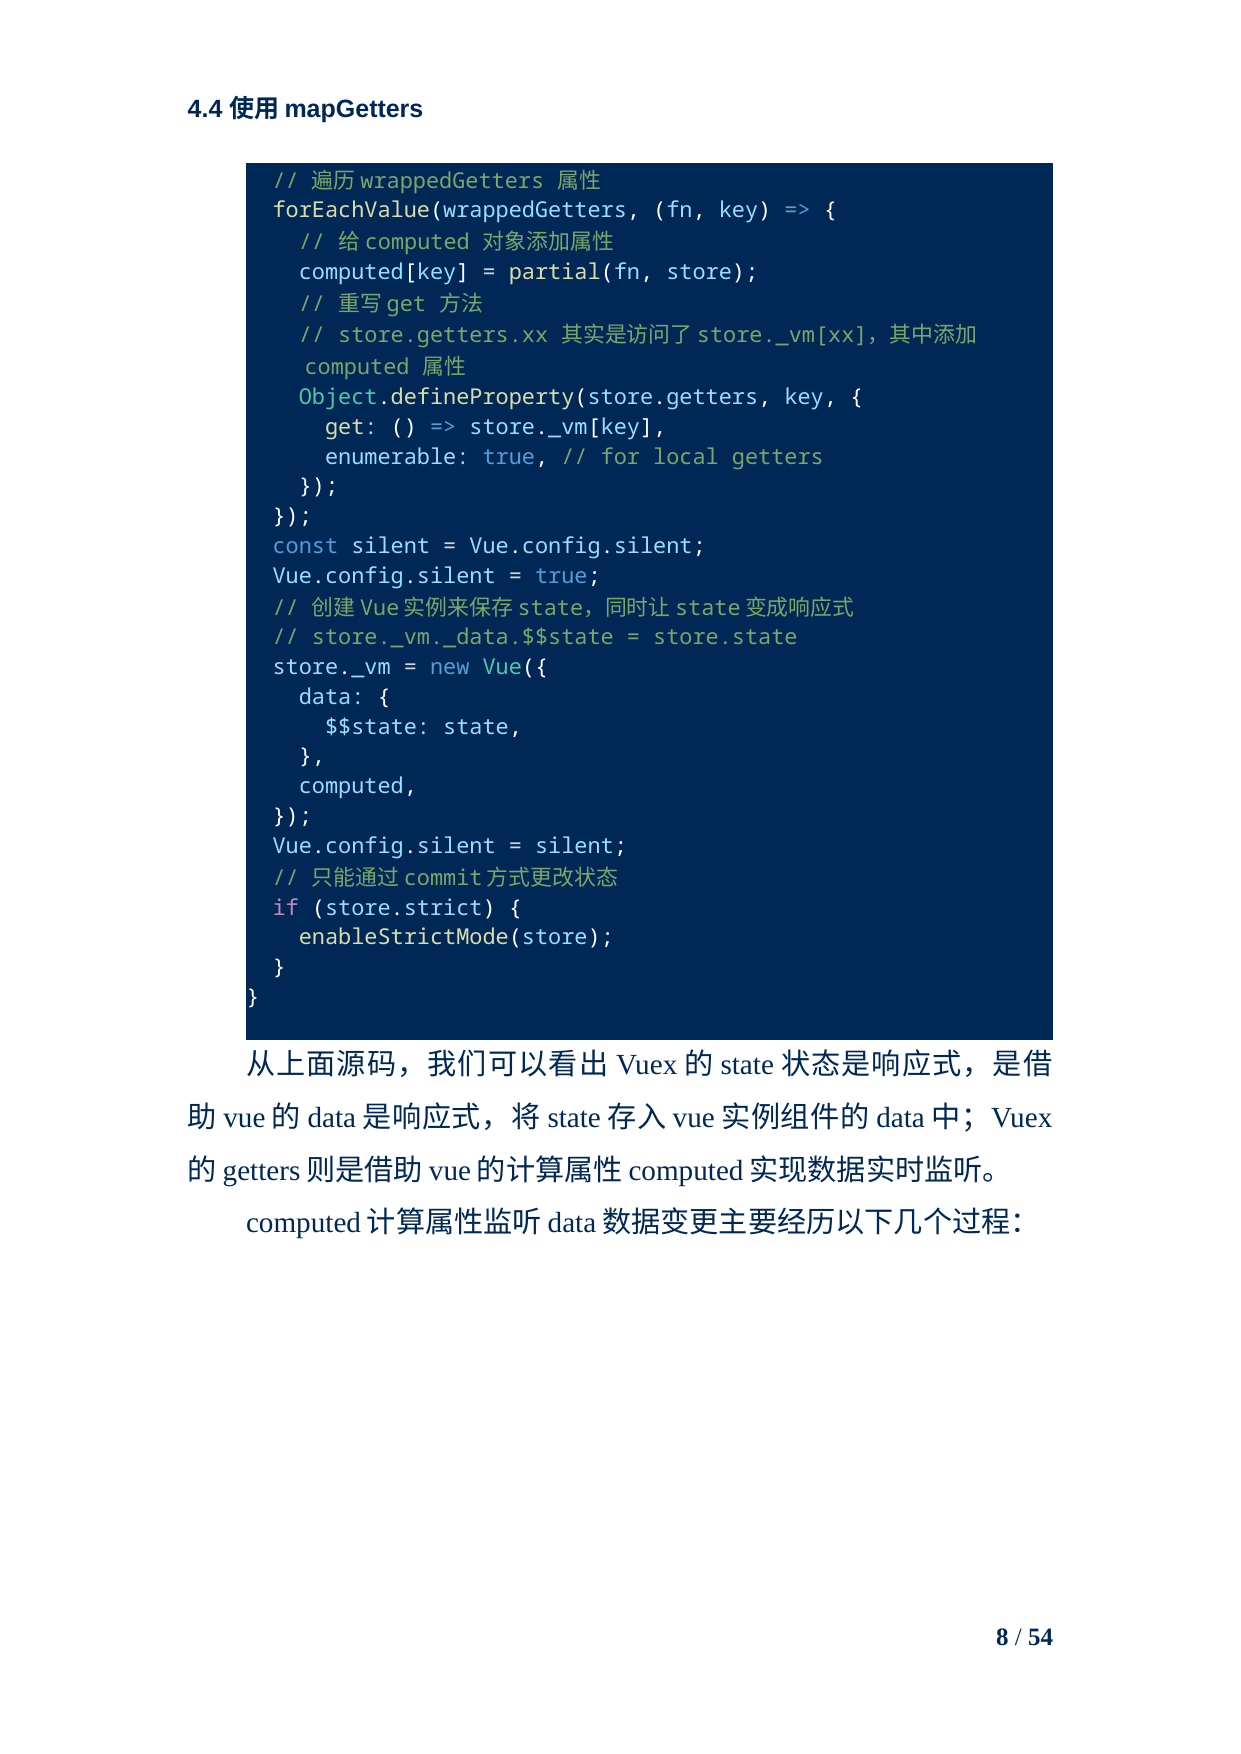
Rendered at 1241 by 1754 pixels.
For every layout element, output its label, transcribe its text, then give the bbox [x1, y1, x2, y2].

text get: () => store._vm[key], [246, 411, 1053, 441]
text computed, [246, 770, 1053, 800]
text // 创建Vue实例来保存state，同时让state变成响应式 [246, 589, 1053, 621]
text } [246, 981, 1053, 1011]
text computed计算属性监听data数据变更主要经历以下几个过程： [187, 1199, 1053, 1241]
text // 只能通过commit方式更改状态 [246, 860, 1053, 891]
text Vue.config.silent = true; [246, 560, 1053, 589]
text // store._vm._data.$$state = store.state [246, 621, 1053, 651]
text // 给 computed 对象添加属性 [246, 224, 1053, 256]
text }, [246, 741, 1053, 770]
text // 重写 get 方法 [246, 286, 1053, 317]
text Vue.config.silent = silent; [246, 830, 1053, 860]
text // 遍历 wrappedGetters 属性 [246, 163, 1053, 194]
text }); [246, 500, 1053, 530]
text }); [246, 470, 1053, 500]
text }); [246, 800, 1053, 830]
text Object.defineProperty(store.getters, key, { [246, 381, 1053, 411]
text store._vm = new Vue({ [246, 651, 1053, 681]
text const silent = Vue.config.silent; [246, 530, 1053, 560]
text enumerable: true, // for local getters [246, 441, 1053, 470]
text $$state: state, [246, 711, 1053, 741]
text 从上面源码，我们可以看出Vuex的state状态是响应式，是借助vue的data是响应式，将state存入vue实例组件的data中；Vuex的getters则是借助vue的计算属性computed实现数据实时监听。 [187, 1040, 1053, 1188]
text forEachValue(wrappedGetters, (fn, key) => { [246, 194, 1053, 224]
text if (store.strict) { [246, 891, 1053, 921]
text // store.getters.xx 其实是访问了store._vm[xx]，其中添加 computed 属性 [246, 317, 1053, 381]
text enableStrictMode(store); [246, 921, 1053, 951]
text computed[key] = partial(fn, store); [246, 256, 1053, 286]
text data: { [246, 681, 1053, 711]
text } [246, 951, 1053, 981]
